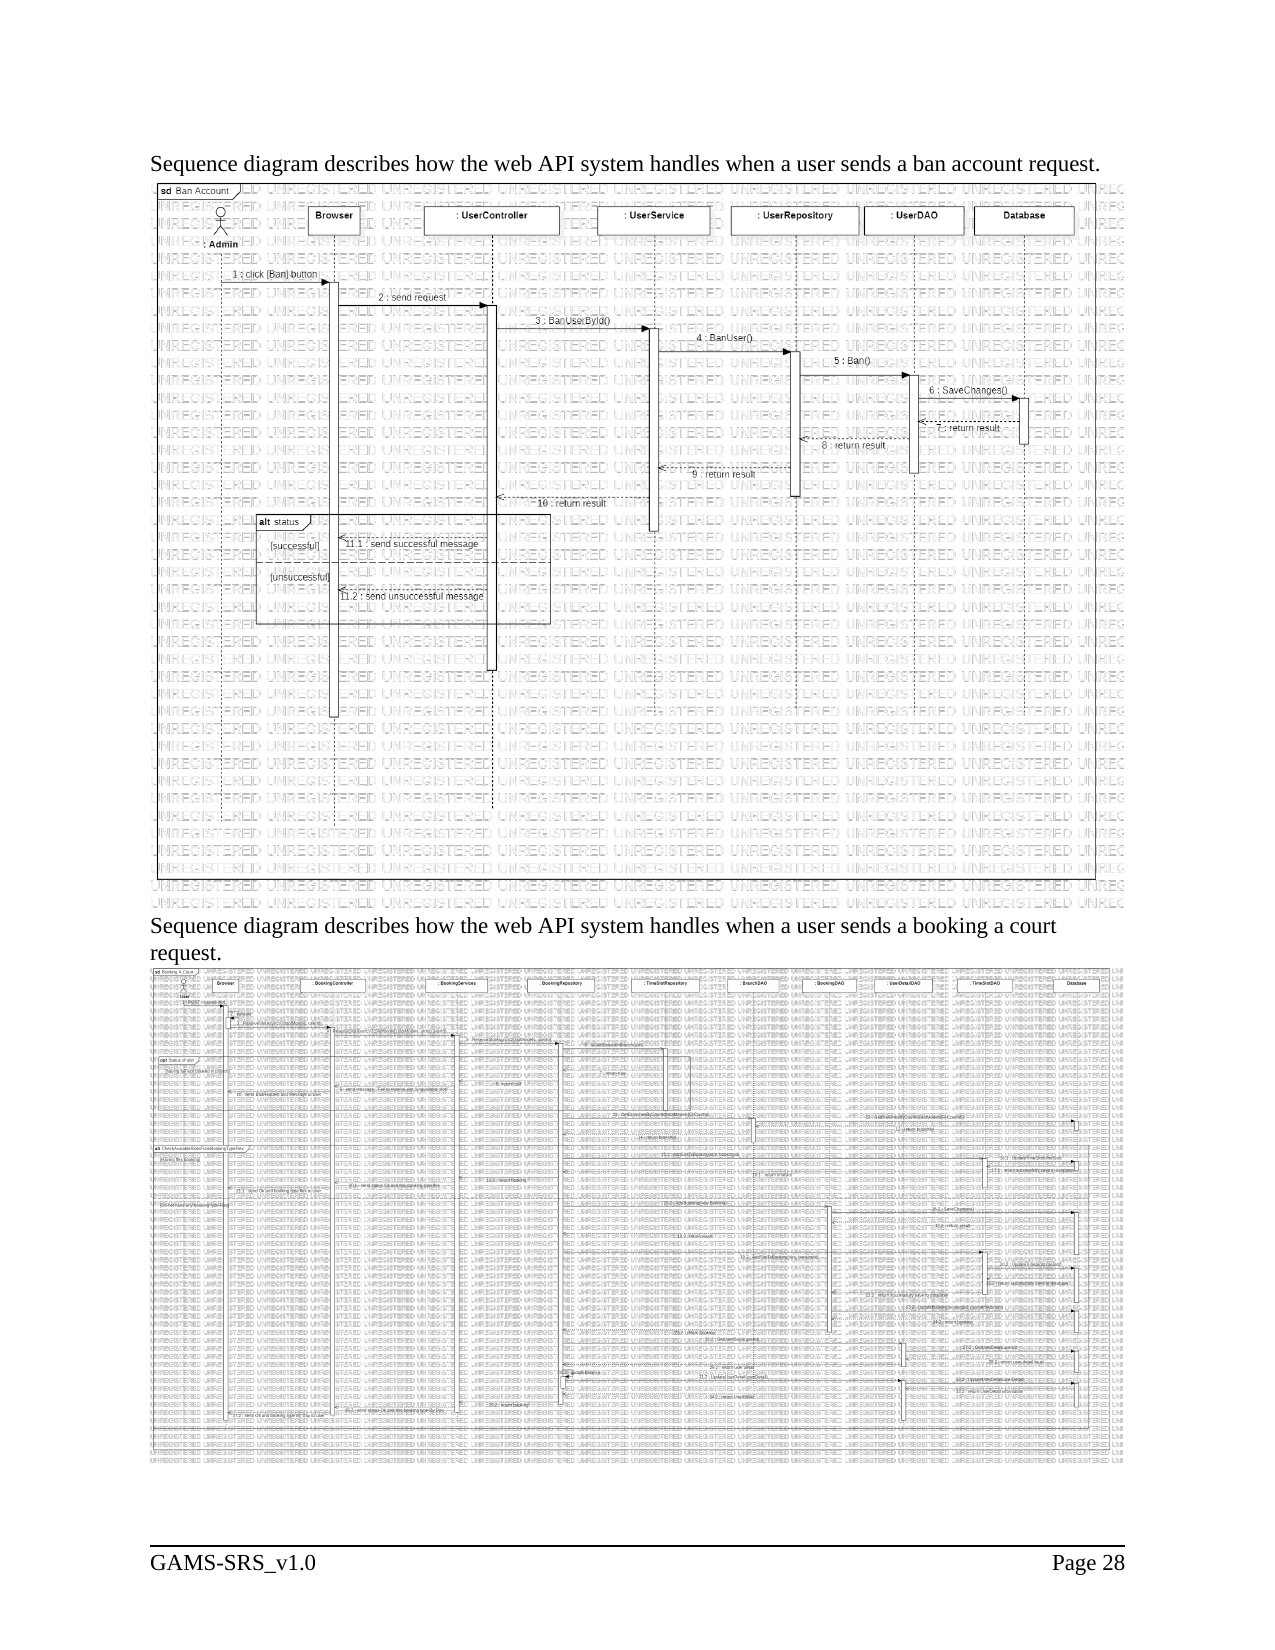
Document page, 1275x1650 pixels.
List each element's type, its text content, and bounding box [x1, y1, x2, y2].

picture [150, 965, 1123, 1463]
picture [150, 176, 1124, 908]
